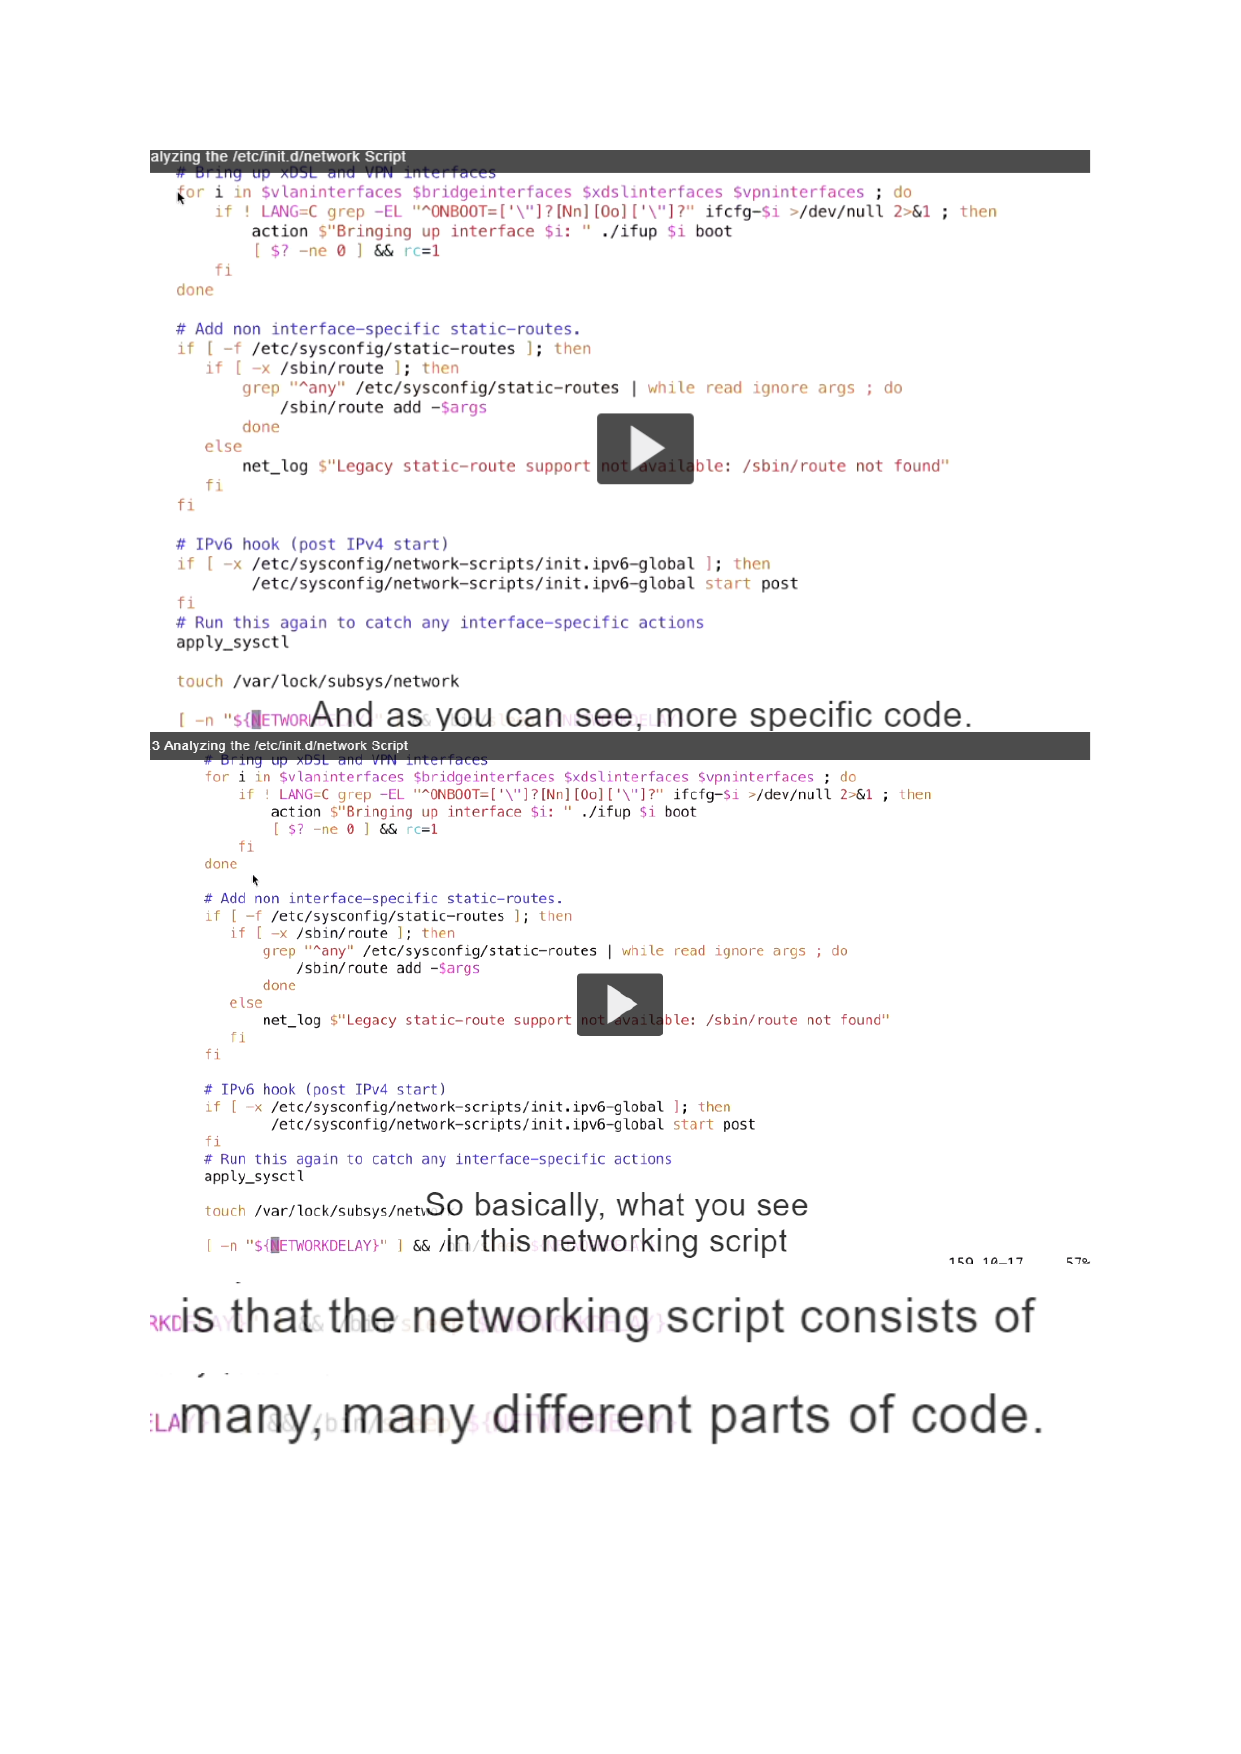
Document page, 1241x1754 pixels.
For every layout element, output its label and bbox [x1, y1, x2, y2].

picture [150, 150, 1091, 731]
picture [150, 732, 1091, 1264]
picture [150, 1282, 1091, 1355]
picture [150, 1373, 1057, 1449]
